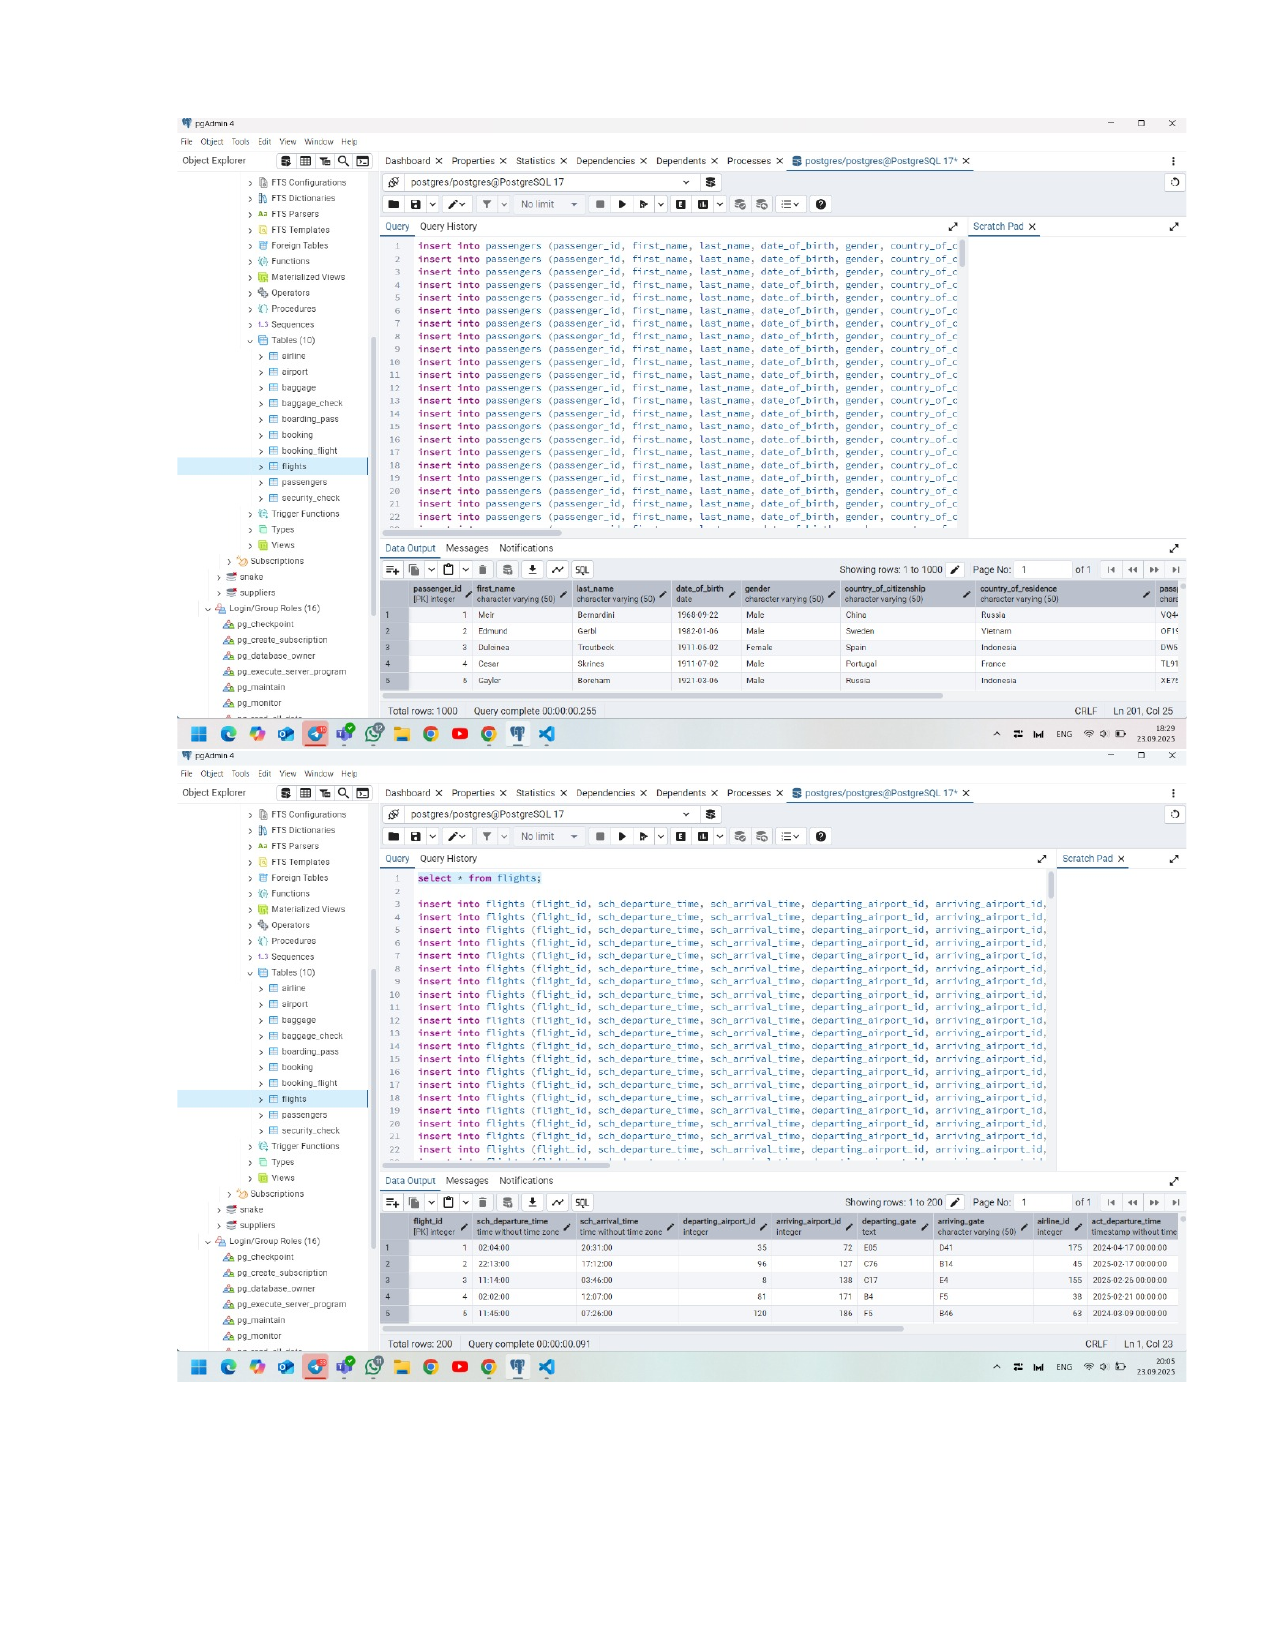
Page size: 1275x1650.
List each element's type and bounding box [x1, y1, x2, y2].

picture [177, 751, 1187, 1382]
picture [177, 118, 1187, 749]
